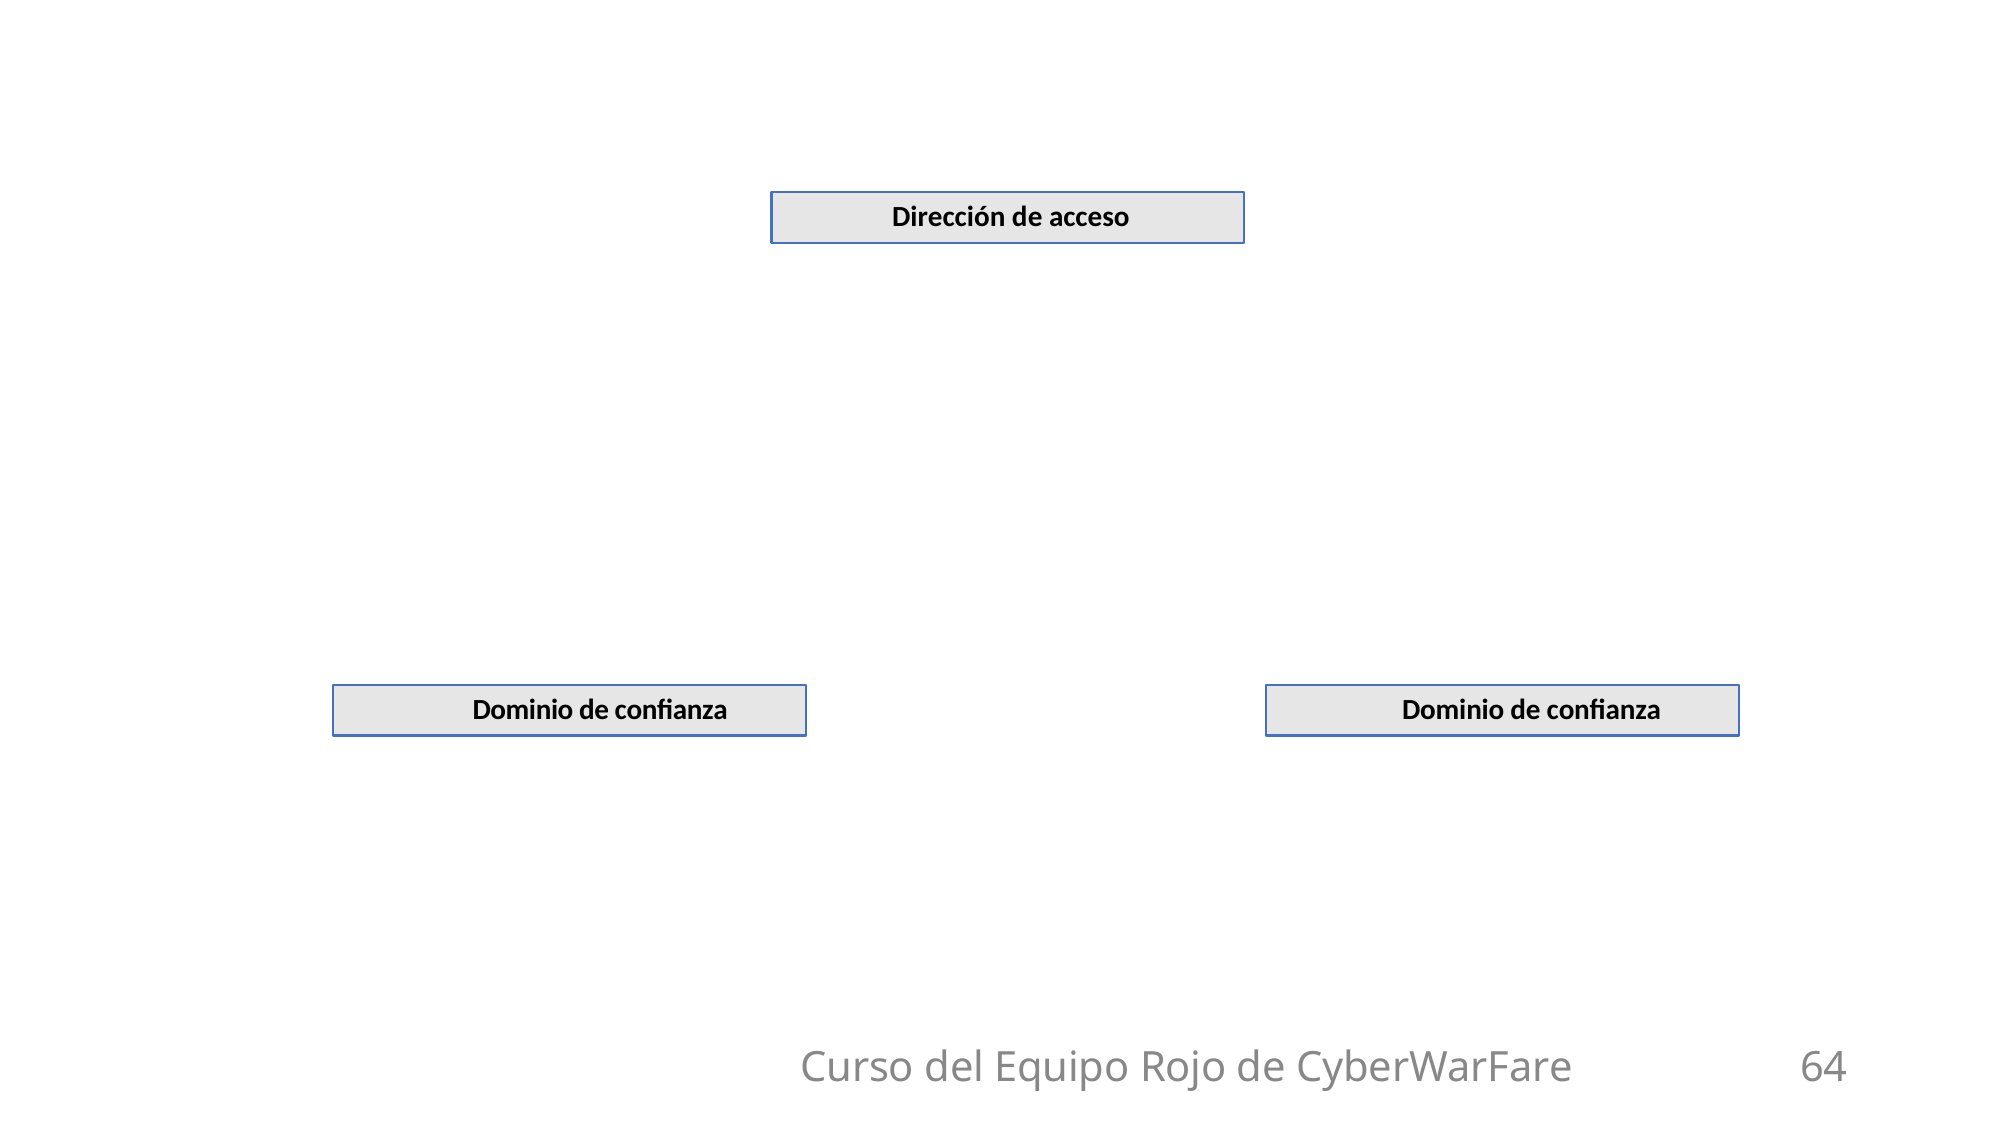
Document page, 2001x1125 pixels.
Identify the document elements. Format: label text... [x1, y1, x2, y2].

text Curso del Equipo Rojo de CyberWarFare 64 [800, 1037, 2000, 1093]
